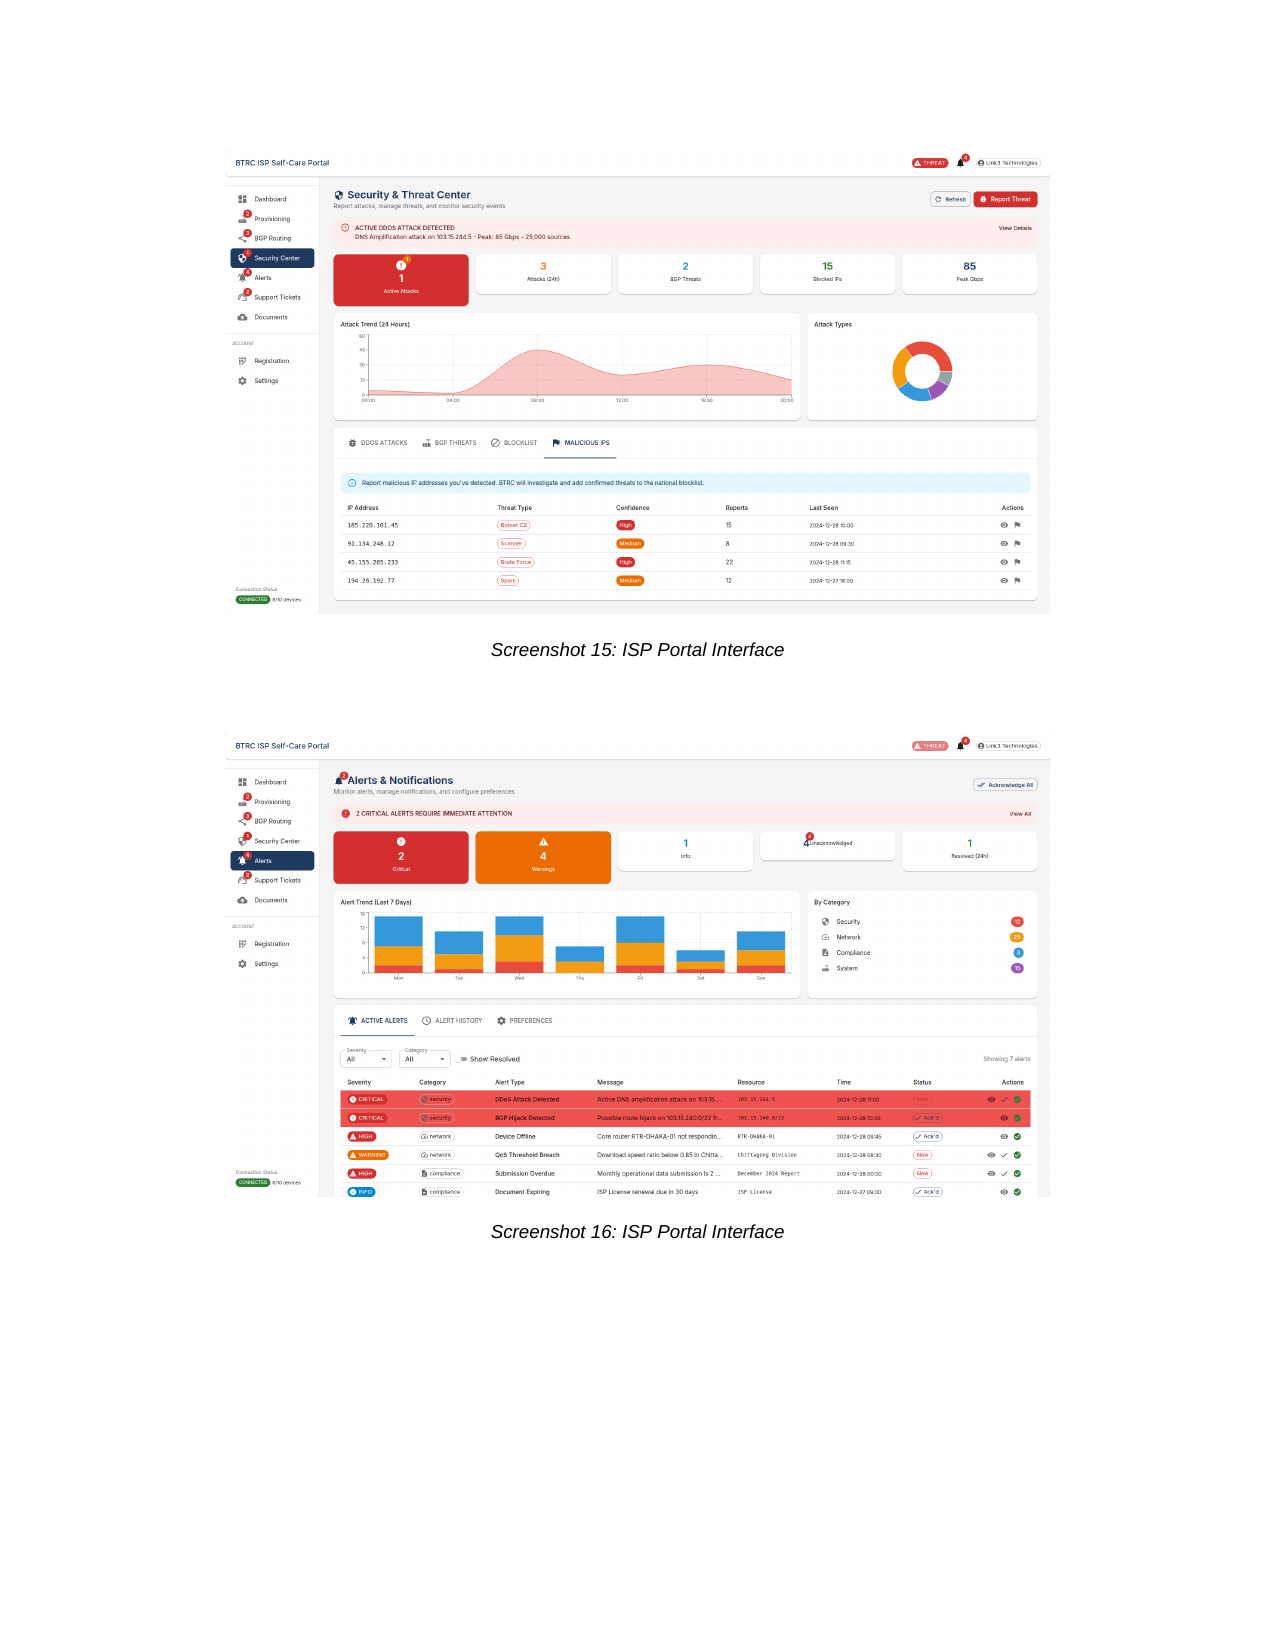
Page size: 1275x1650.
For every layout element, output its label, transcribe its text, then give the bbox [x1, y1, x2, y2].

text Screenshot 16: ISP Portal Interface [187, 1221, 1087, 1242]
picture [225, 732, 1050, 1197]
text Screenshot 15: ISP Portal Interface [187, 638, 1087, 660]
picture [225, 150, 1050, 614]
